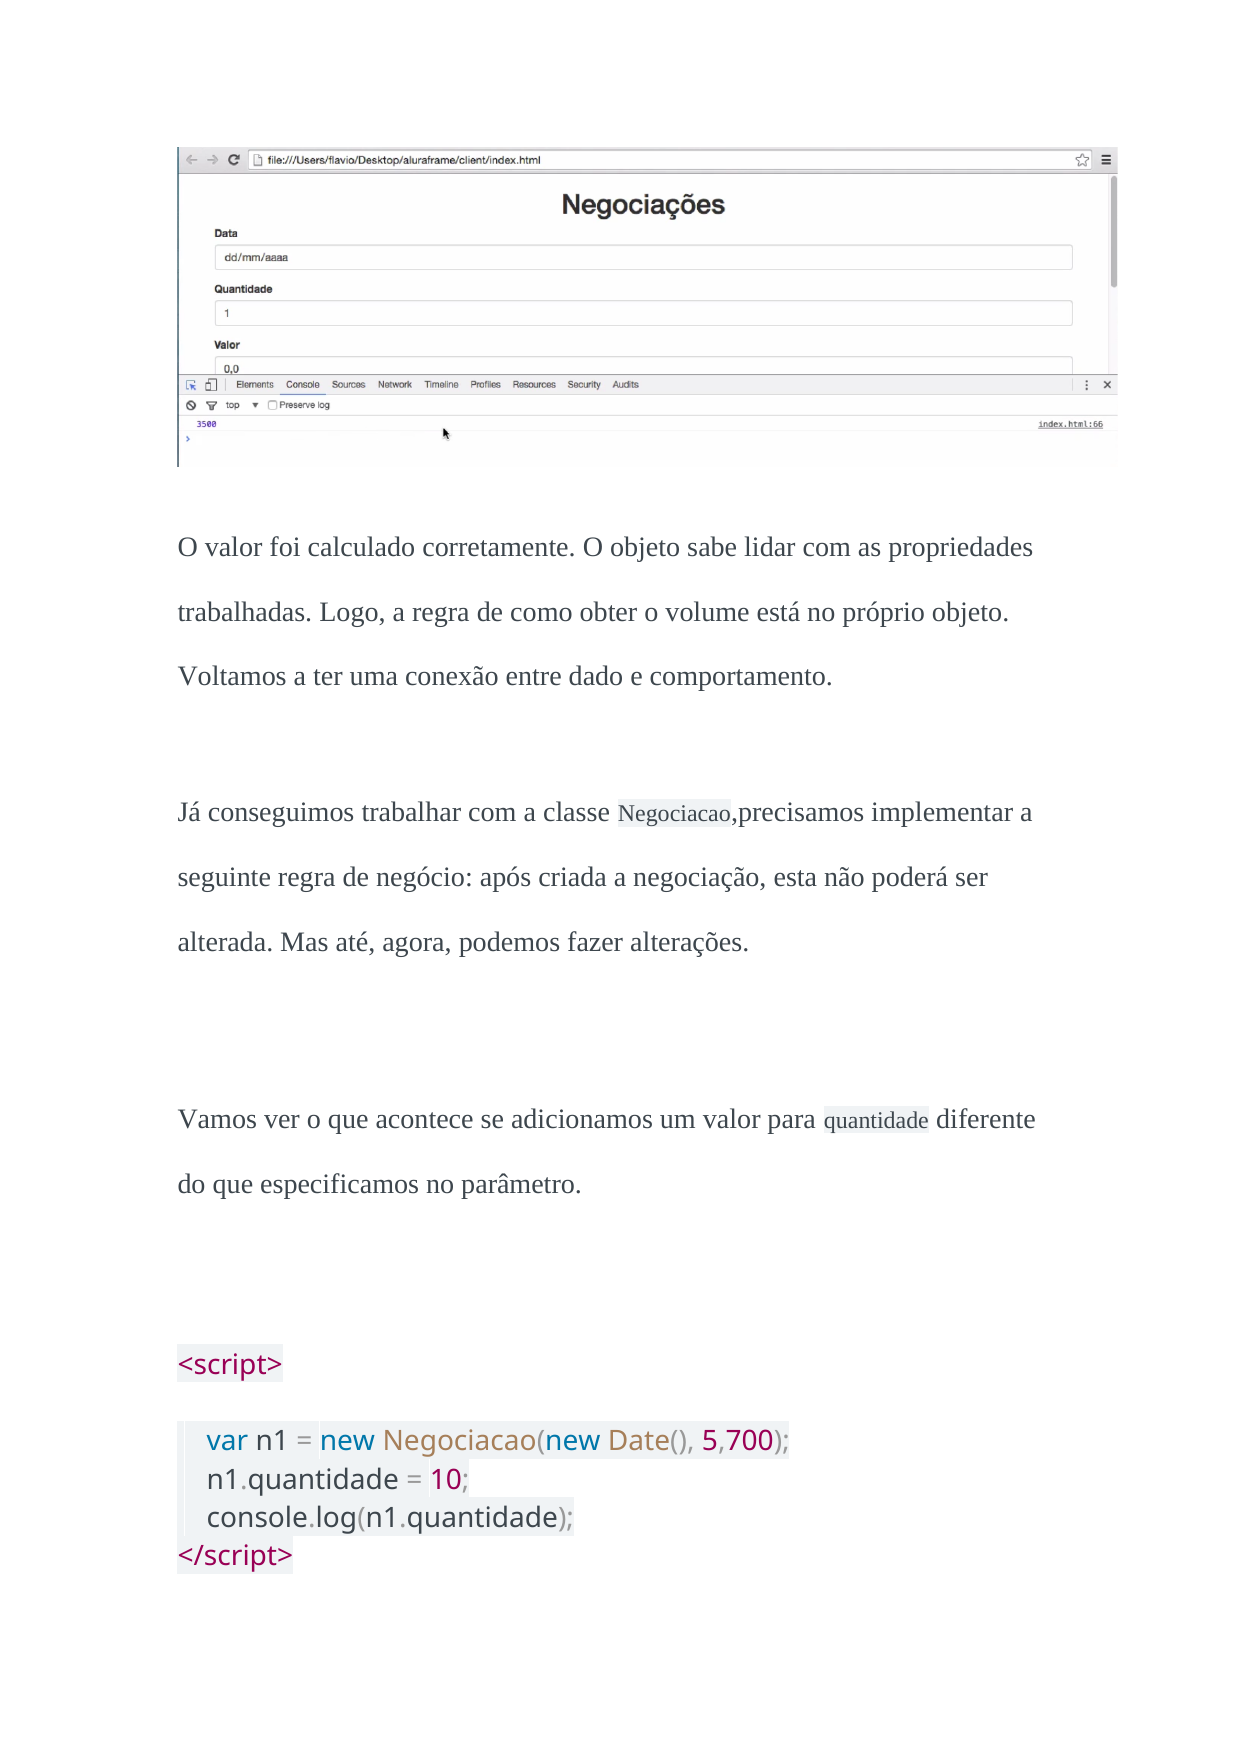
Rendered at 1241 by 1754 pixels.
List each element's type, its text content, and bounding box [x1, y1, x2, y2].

text O valor foi calculado corretamente. O objeto sabe lidar com as propriedades trabalhadas. Logo, a regra de como obter o volume está no próprio objeto. Voltamos a ter uma conexão entre dado e comportamento. [177, 530, 1063, 692]
text Vamos ver o que acontece se adicionamos um valor para quantidade diferente do que especificamos no parâmetro. [177, 1102, 1063, 1199]
text <script> var n1 = new Negociacao(new Date(), 5,700); n1.quantidade = 10; console.log(n1.quantidade); </script> [177, 1344, 1063, 1574]
picture [177, 147, 1118, 467]
text Já conseguimos trabalhar com a classe Negociacao,precisamos implementar a seguinte regra de negócio: após criada a negociação, esta não poderá ser alterada. Mas até, agora, podemos fazer alterações. [177, 795, 1063, 957]
